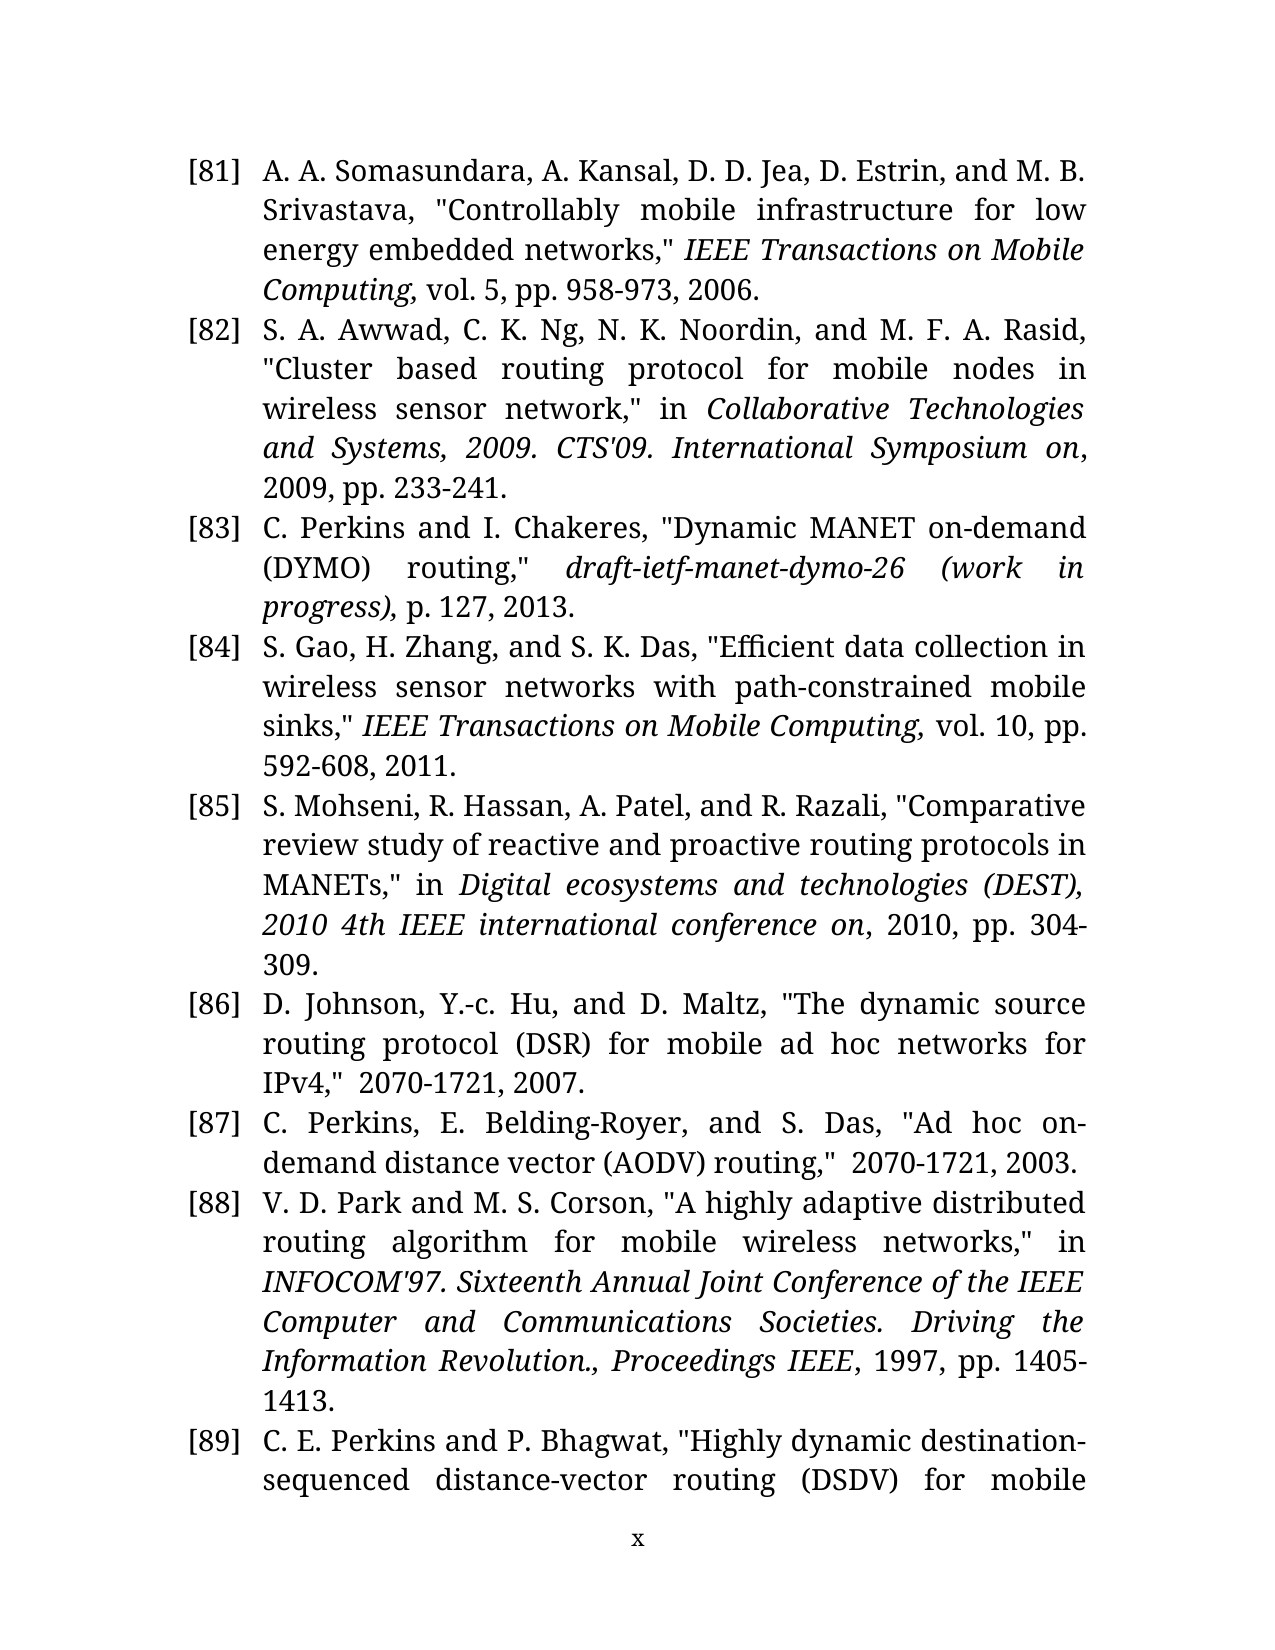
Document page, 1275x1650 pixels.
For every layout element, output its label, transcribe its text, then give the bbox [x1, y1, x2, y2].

text [84] S. Gao, H. Zhang, and S. K. Das, "Efficient data collection in wireless sensor networks with path-constrained mobile sinks," IEEE Transactions on Mobile Computing, vol. 10, pp. 592-608, 2011. [187, 626, 1087, 785]
text [82] S. A. Awwad, C. K. Ng, N. K. Noordin, and M. F. A. Rasid, "Cluster based routing protocol for mobile nodes in wireless sensor network," in Collaborative Technologies and Systems, 2009. CTS'09. International Symposium on, 2009, pp. 233-241. [187, 309, 1087, 507]
text [85] S. Mohseni, R. Hassan, A. Patel, and R. Razali, "Comparative review study of reactive and proactive routing protocols in MANETs," in Digital ecosystems and technologies (DEST), 2010 4th IEEE international conference on, 2010, pp. 304-309. [187, 785, 1087, 983]
text [86] D. Johnson, Y.-c. Hu, and D. Maltz, "The dynamic source routing protocol (DSR) for mobile ad hoc networks for IPv4," 2070-1721, 2007. [187, 983, 1087, 1102]
text [88] V. D. Park and M. S. Corson, "A highly adaptive distributed routing algorithm for mobile wireless networks," in INFOCOM'97. Sixteenth Annual Joint Conference of the IEEE Computer and Communications Societies. Driving the Information Revolution., Proceedings IEEE, 1997, pp. 1405-1413. [187, 1182, 1087, 1420]
text [87] C. Perkins, E. Belding-Royer, and S. Das, "Ad hoc on-demand distance vector (AODV) routing," 2070-1721, 2003. [187, 1102, 1087, 1182]
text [187, 1420, 1087, 1499]
text [83] C. Perkins and I. Chakeres, "Dynamic MANET on-demand (DYMO) routing," draft-ietf-manet-dymo-26 (work in progress), p. 127, 2013. [187, 507, 1087, 626]
text [81] A. A. Somasundara, A. Kansal, D. D. Jea, D. Estrin, and M. B. Srivastava, "Controllably mobile infrastructure for low energy embedded networks," IEEE Transactions on Mobile Computing, vol. 5, pp. 958-973, 2006. [187, 150, 1087, 309]
